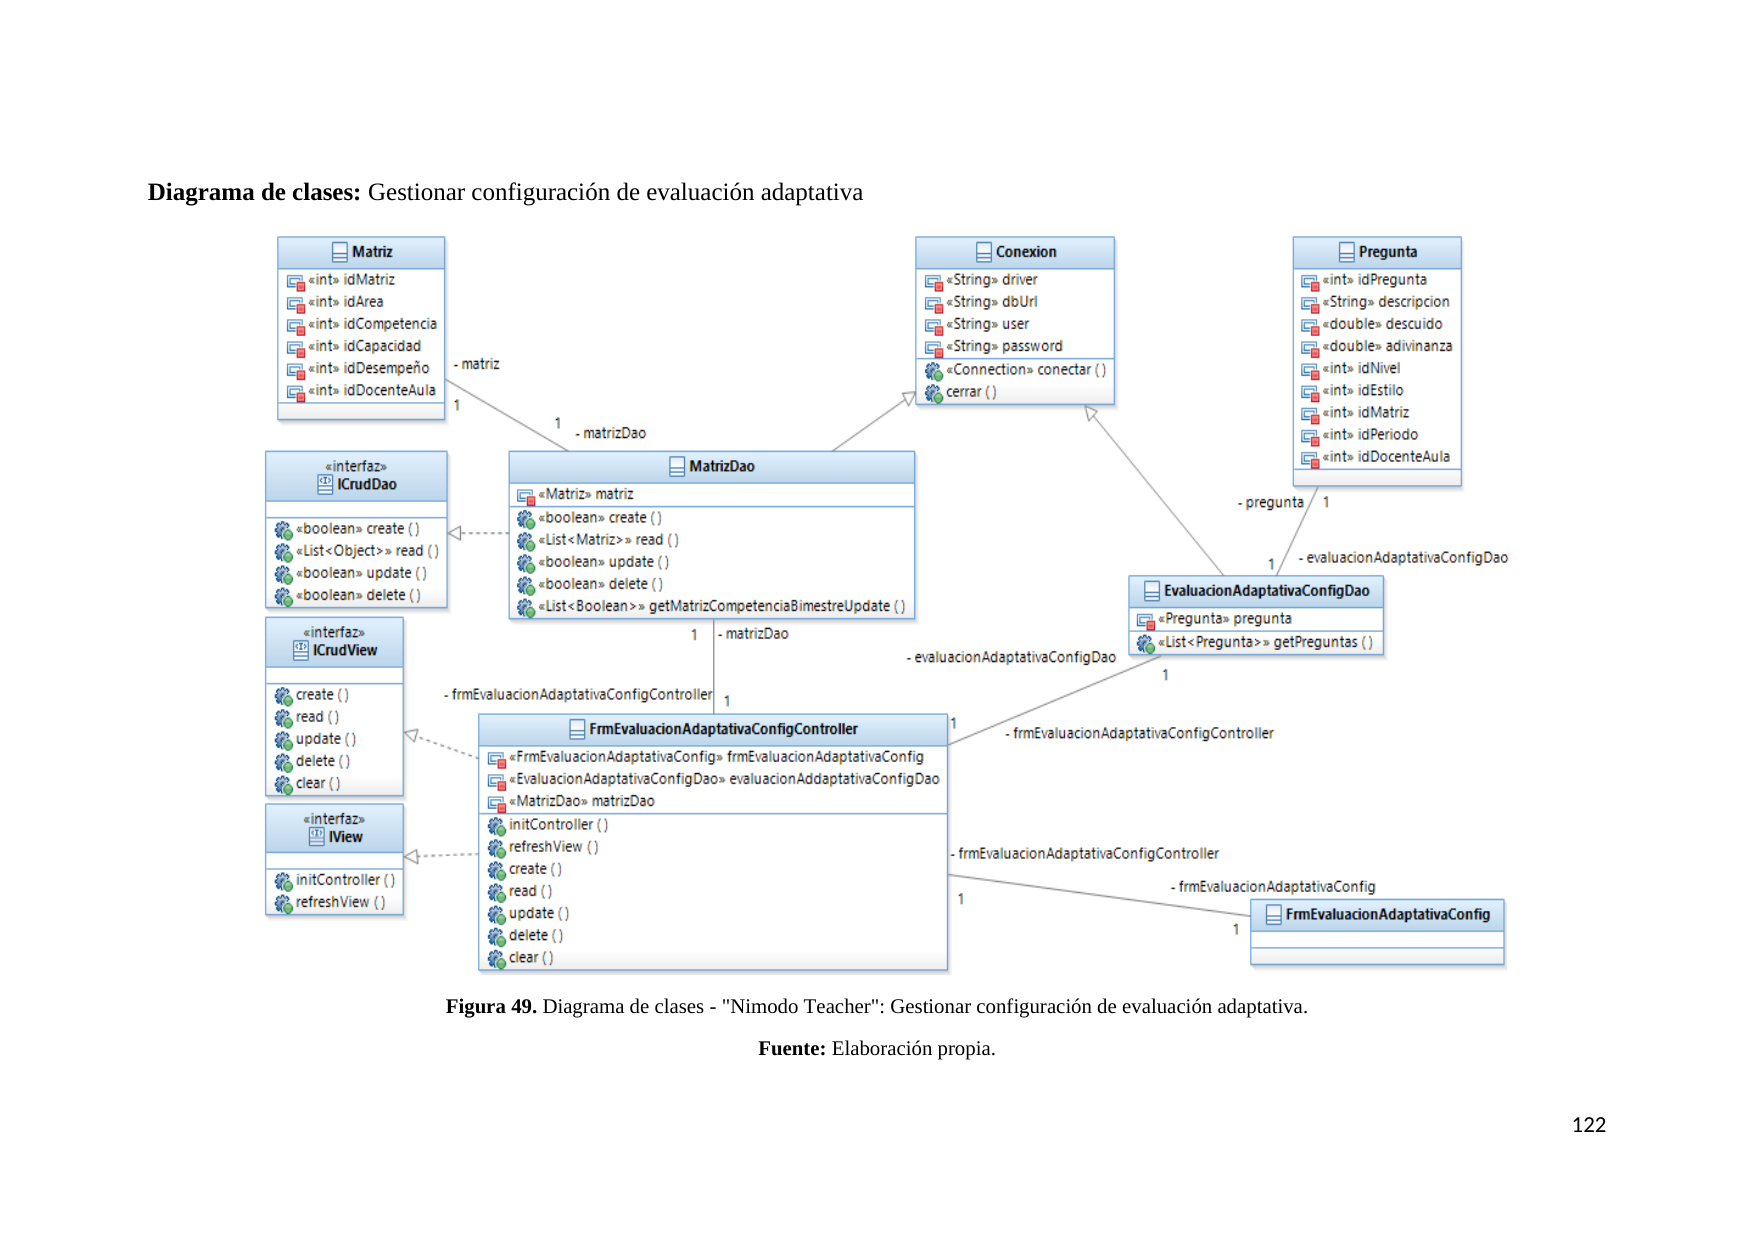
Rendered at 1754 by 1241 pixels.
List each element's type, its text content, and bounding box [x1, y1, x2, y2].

text Figura 49. Diagrama de clases - "Nimodo Teacher": Gestionar configuración de evaluación adaptativa. [148, 994, 1606, 1018]
text Diagrama de clases: Gestionar configuración de evaluación adaptativa [148, 177, 1606, 206]
text Fuente: Elaboración propia. [148, 1036, 1606, 1060]
picture [242, 225, 1512, 975]
